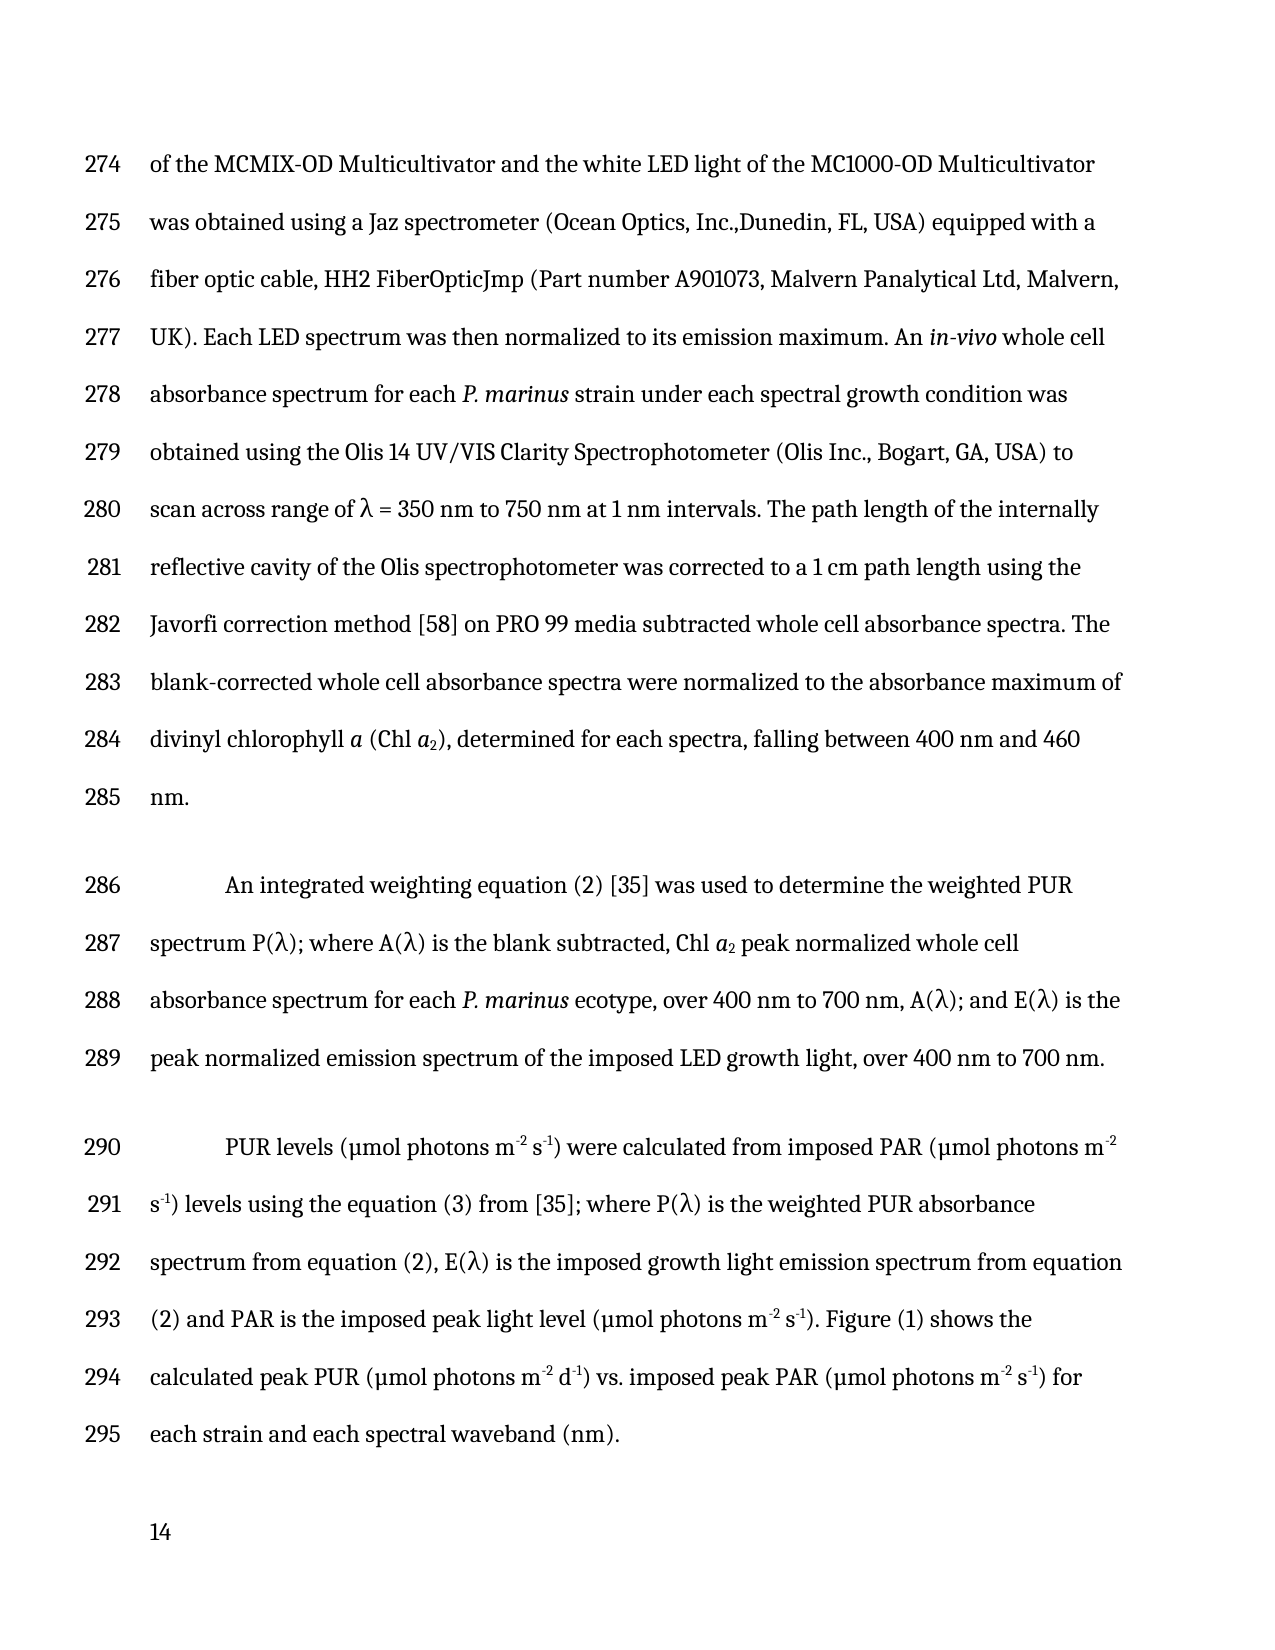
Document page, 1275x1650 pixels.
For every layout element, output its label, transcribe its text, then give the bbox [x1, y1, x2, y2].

text PUR levels (µmol photons m-2 s-1) were calculated from imposed PAR (µmol photons m-2 s-1) levels using the equation (3) from [35]; where P(λ) is the weighted PUR absorbance spectrum from equation (2), E(λ) is the imposed growth light emission spectrum from equation (2) and PAR is the imposed peak light level (µmol photons m-2 s-1). Figure (1) shows the calculated peak PUR (µmol photons m-2 d-1) vs. imposed peak PAR (µmol photons m-2 s-1) for each strain and each spectral waveband (nm). [150, 1132, 1125, 1449]
text An integrated weighting equation (2) [35] was used to determine the weighted PUR spectrum P(λ); where A(λ) is the blank subtracted, Chl a2 peak normalized whole cell absorbance spectrum for each P. marinus ecotype, over 400 nm to 700 nm, A(λ); and E(λ) is the peak normalized emission spectrum of the imposed LED growth light, over 400 nm to 700 nm. [150, 871, 1125, 1072]
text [150, 150, 1125, 811]
